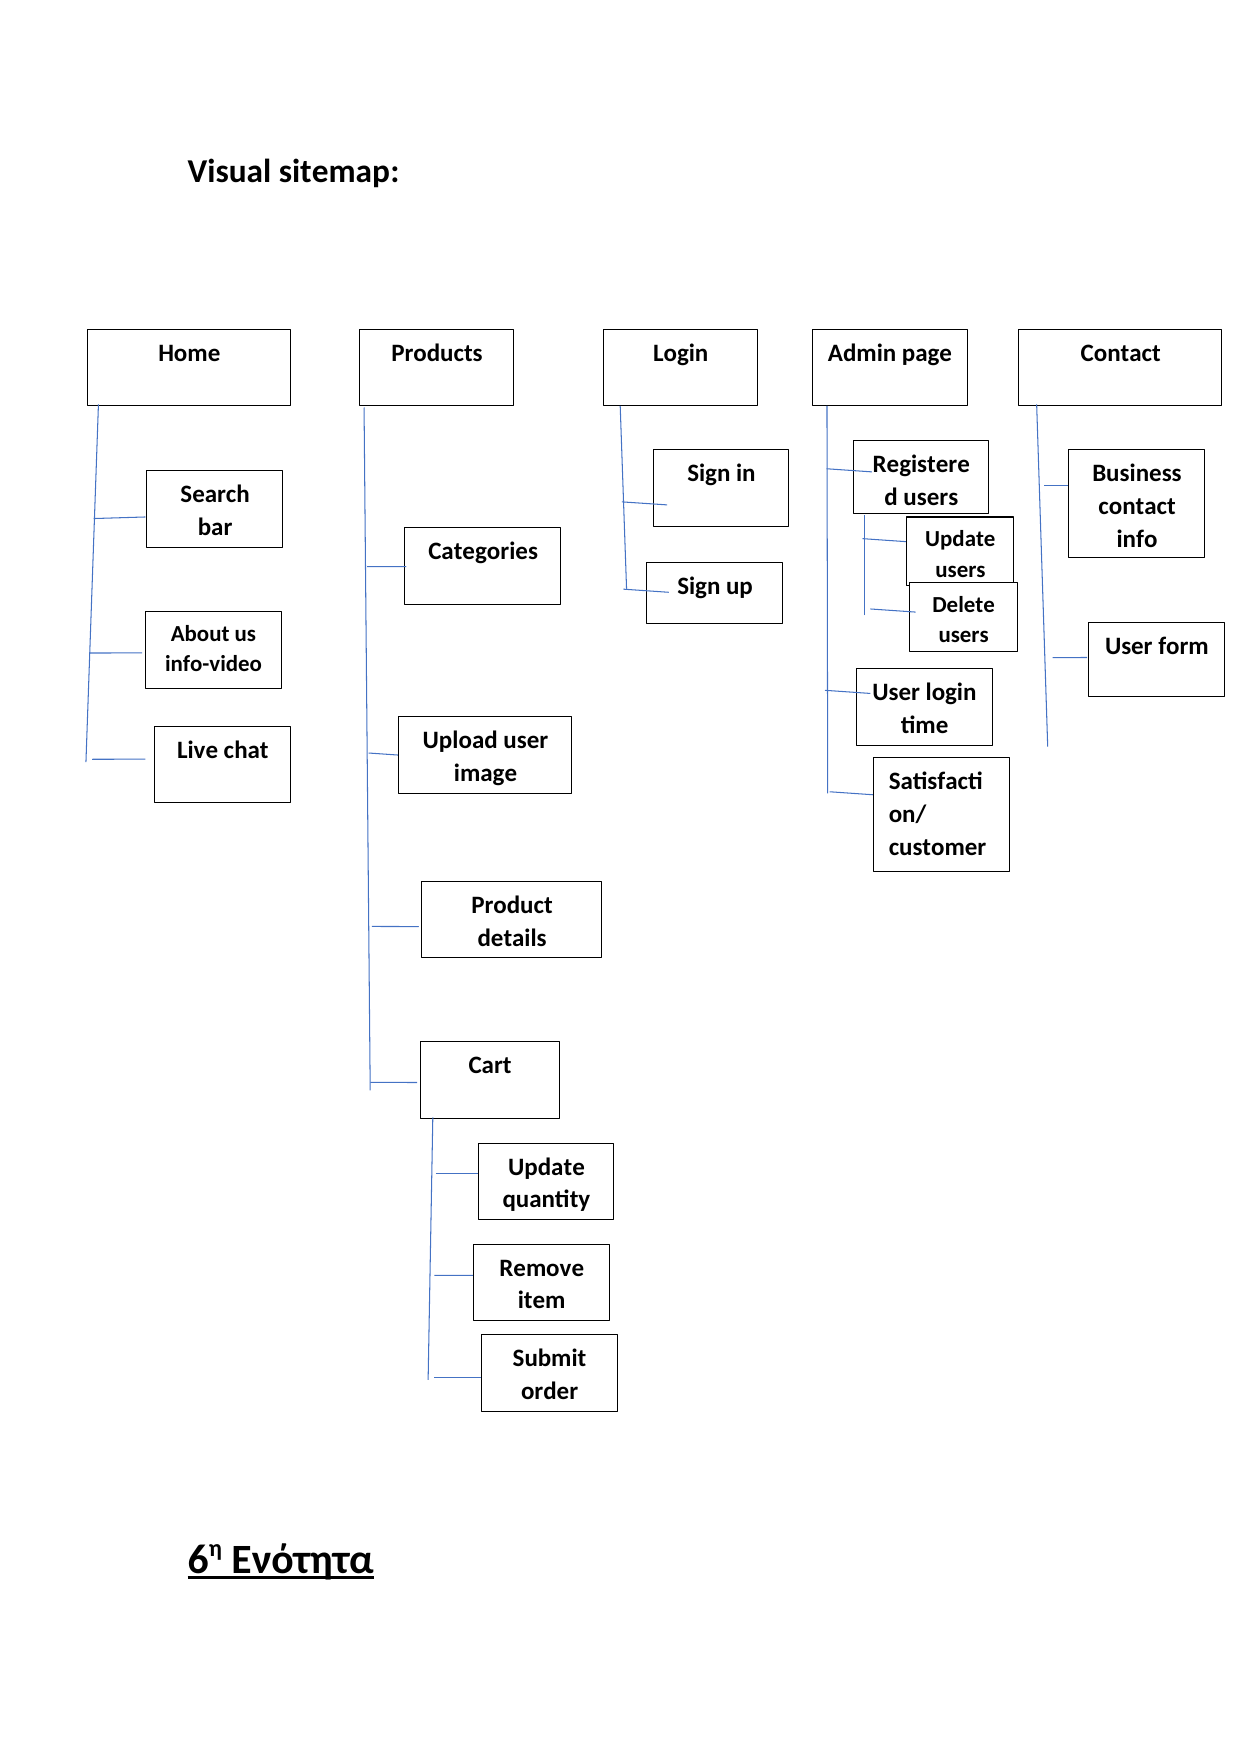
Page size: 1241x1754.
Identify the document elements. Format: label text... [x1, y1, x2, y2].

text Visual sitemap: [187, 150, 1053, 191]
text 6η Ενότητα [187, 1533, 1053, 1584]
